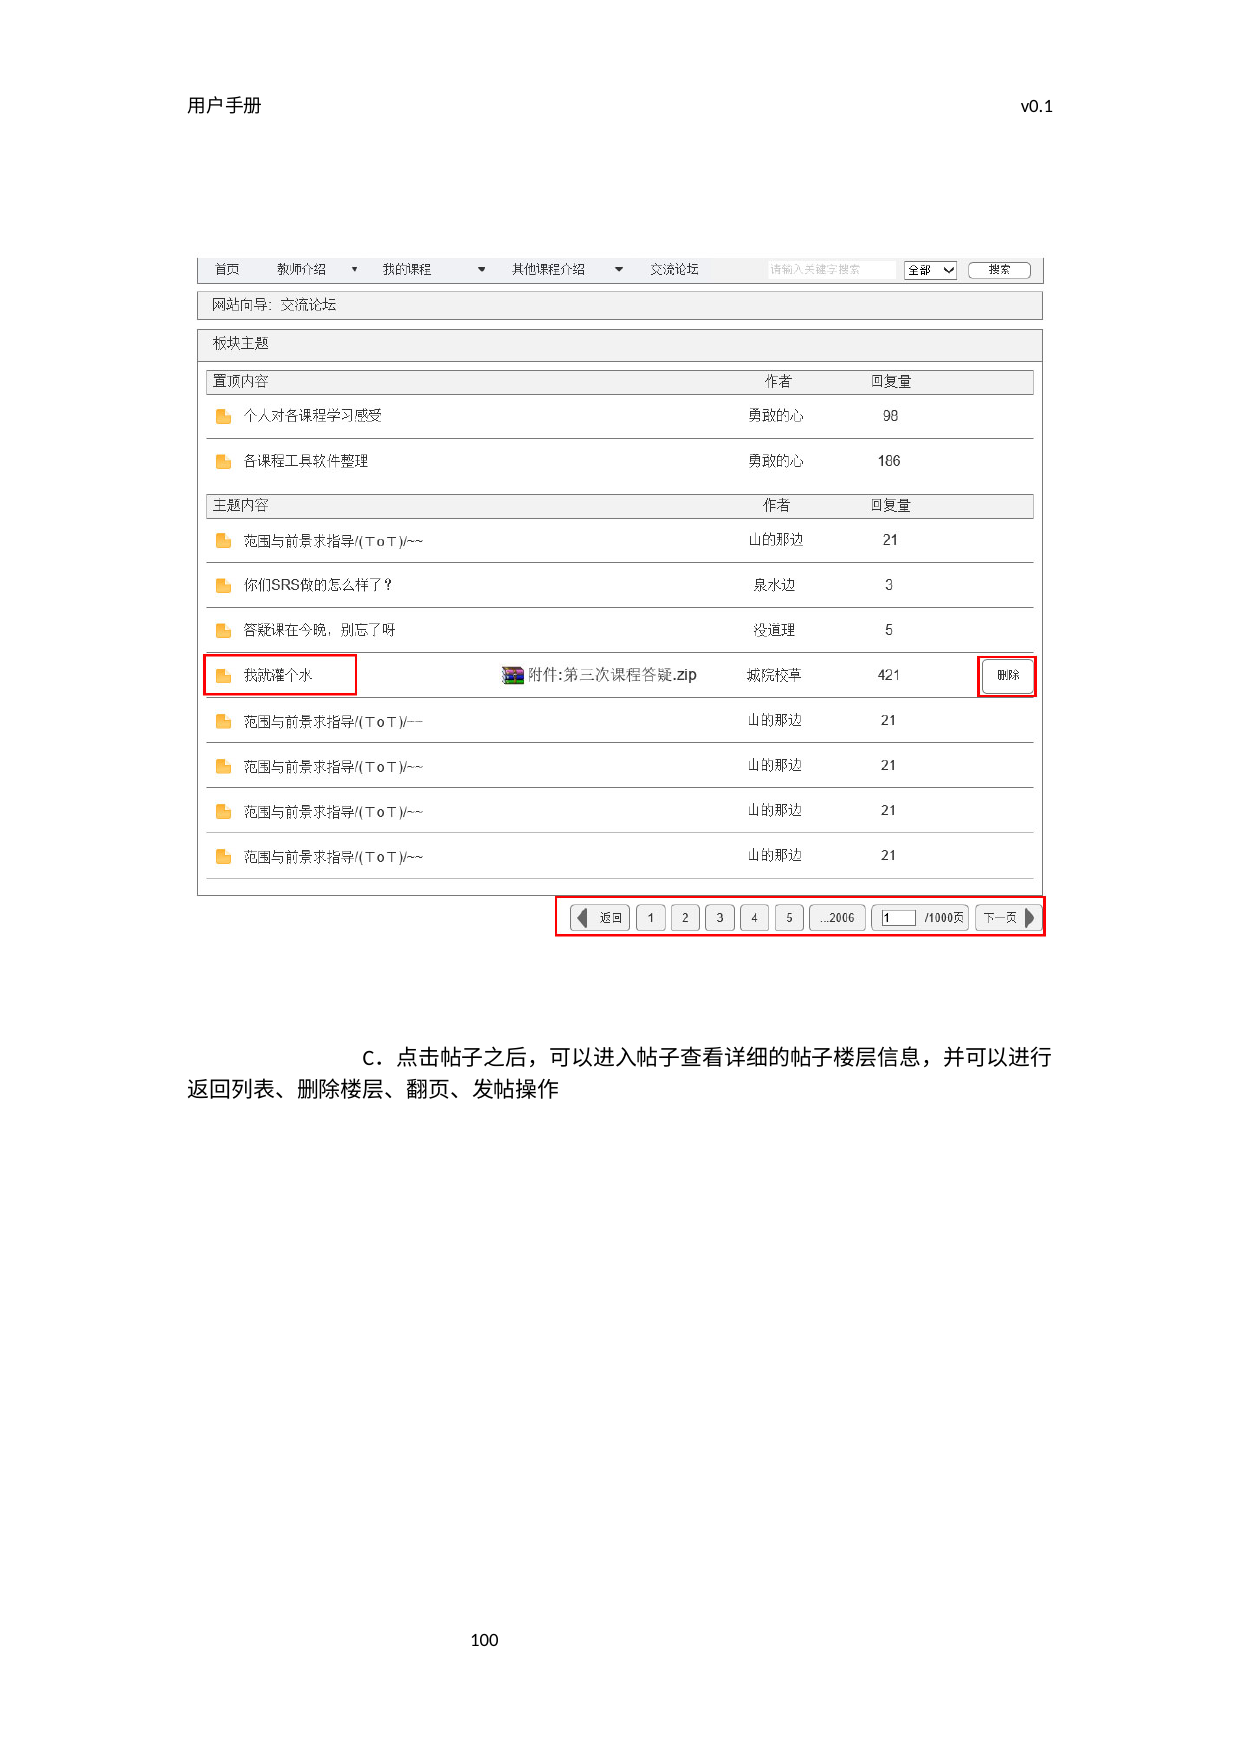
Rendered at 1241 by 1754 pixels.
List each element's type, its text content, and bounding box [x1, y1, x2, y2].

text C．点击帖子之后，可以进入帖子查看详细的帖子楼层信息，并可以进行返回列表、删除楼层、翻页、发帖操作 [187, 1039, 1053, 1104]
picture [187, 162, 1053, 1028]
